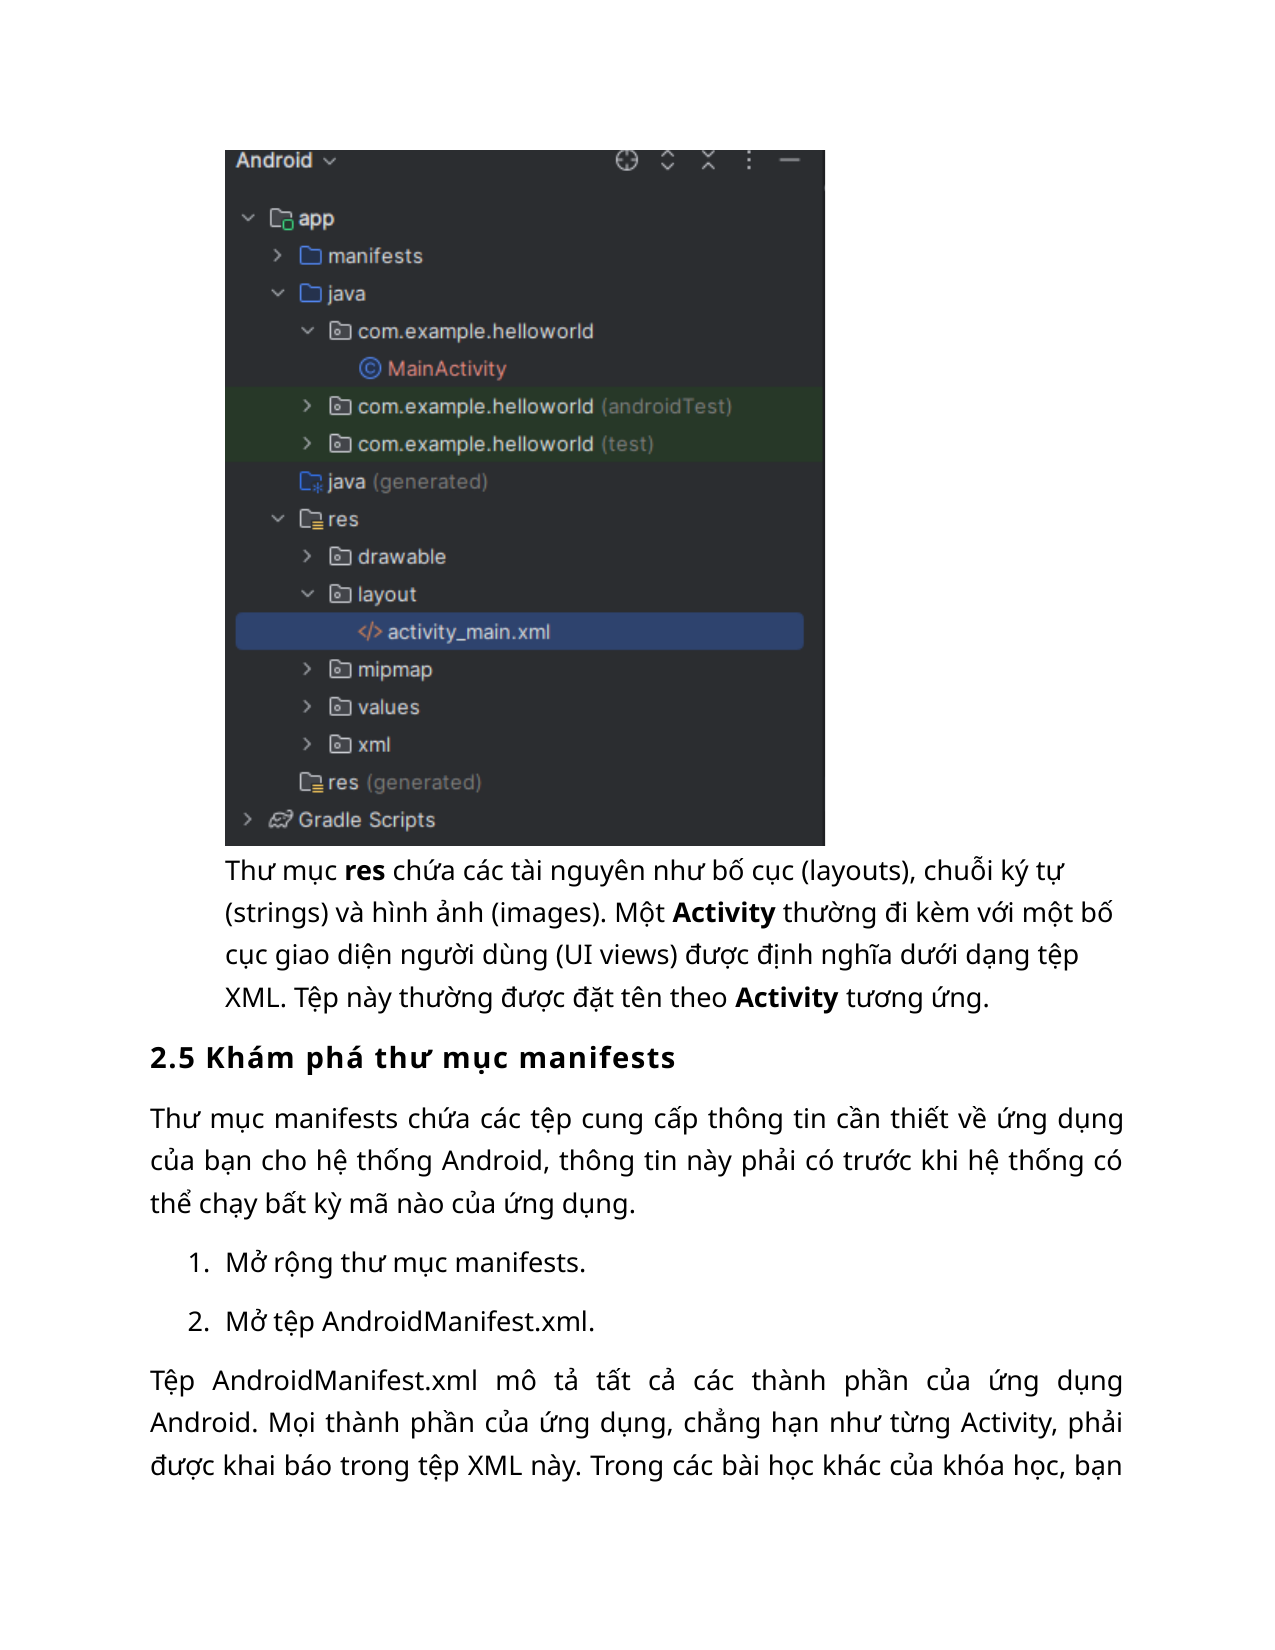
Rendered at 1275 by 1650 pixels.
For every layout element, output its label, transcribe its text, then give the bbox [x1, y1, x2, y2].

list Mở rộng thư mục manifests. [187, 1243, 1125, 1280]
subtitle 2.5 Khám phá thư mục manifests [150, 1037, 1125, 1077]
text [150, 1361, 1125, 1483]
text Thư mục manifests chứa các tệp cung cấp thông tin cần thiết về ứng dụng của bạn cho hệ thống Android, thông tin này phải có trước khi hệ thống có thể chạy bất kỳ mã nào của ứng dụng. [150, 1099, 1125, 1221]
list Thư mục res chứa các tài nguyên như bố cục (layouts), chuỗi ký tự (strings) và hình ảnh (images). Một Activity thường đi kèm với một bố cục giao diện người dùng (UI views) được định nghĩa dưới dạng tệp XML. Tệp này thường được đặt tên theo Activity tương ứng. [225, 851, 1125, 1015]
list Mở tệp AndroidManifest.xml. [187, 1302, 1125, 1339]
picture [225, 150, 826, 846]
